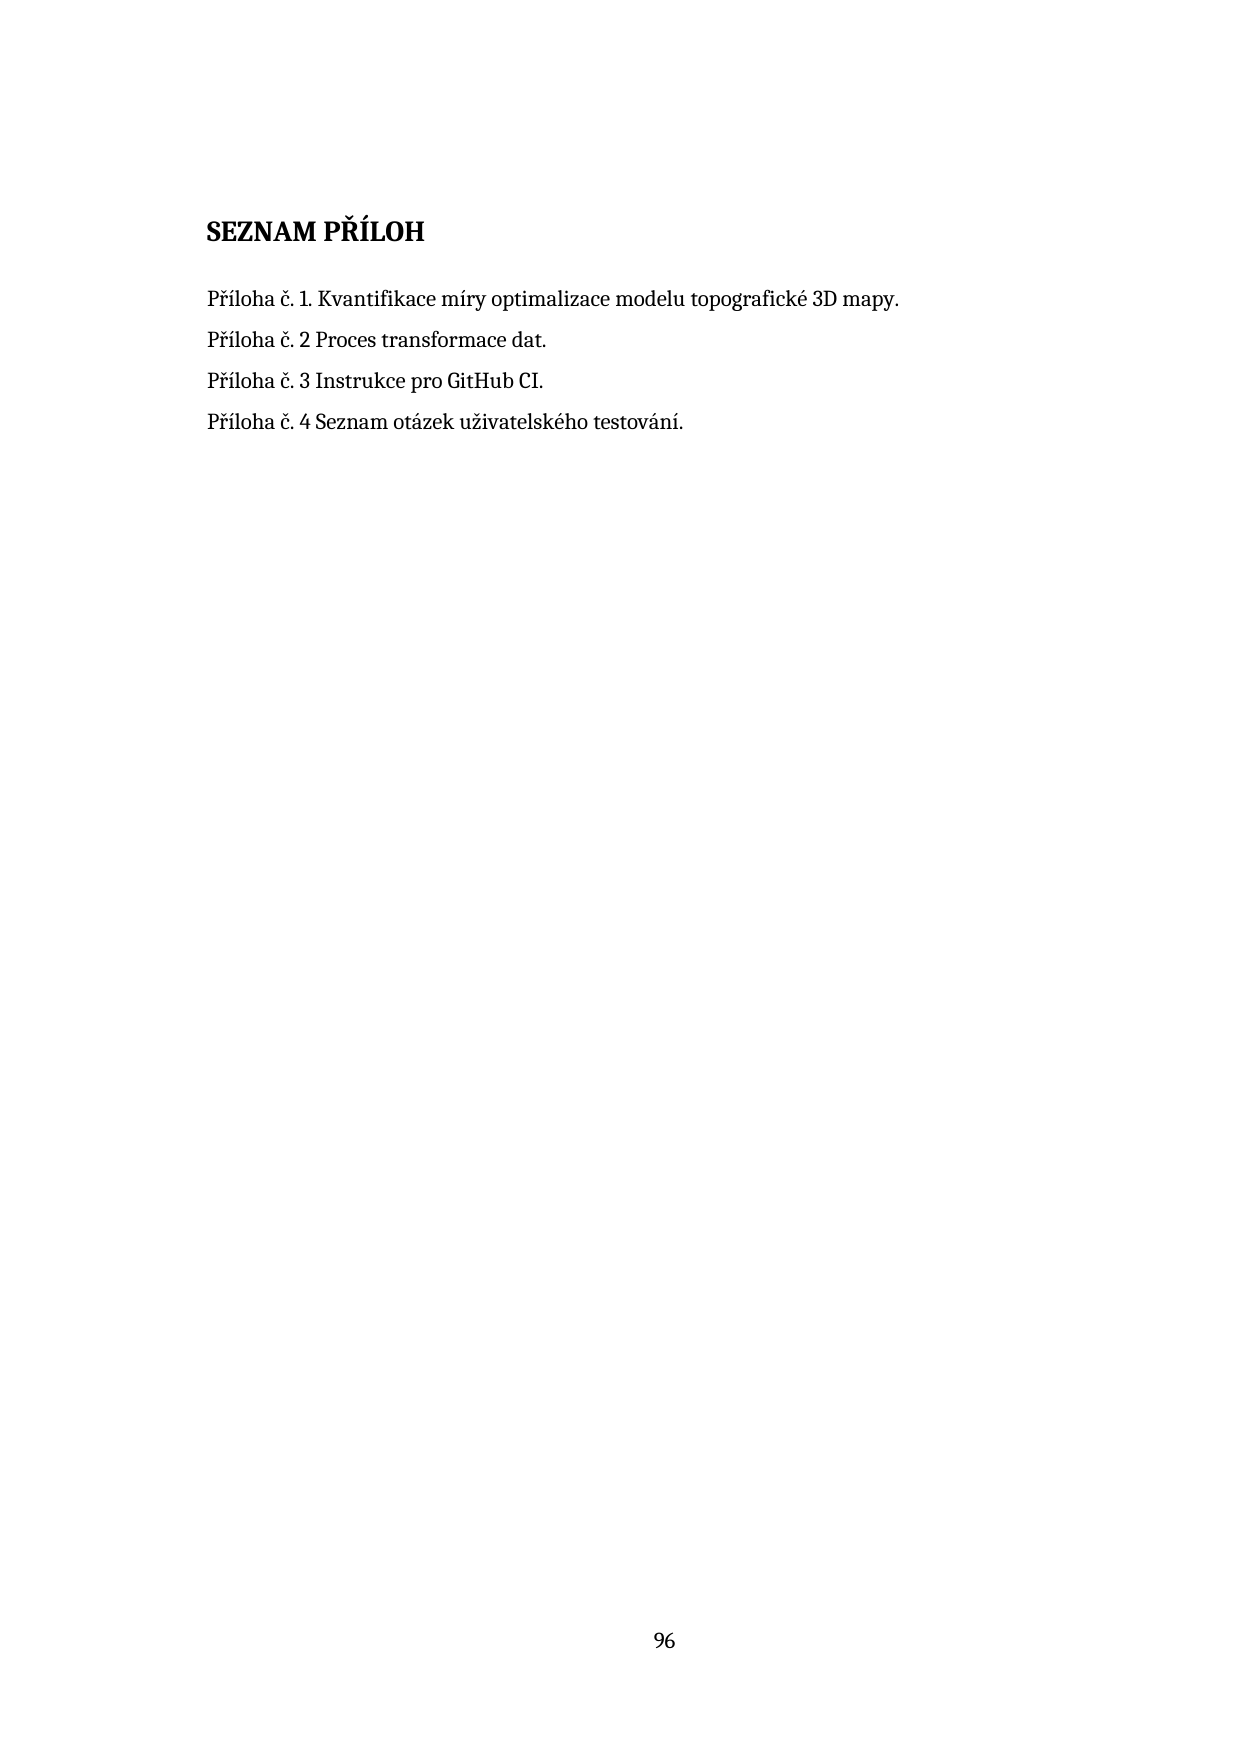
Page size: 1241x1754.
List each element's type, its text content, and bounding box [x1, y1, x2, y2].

text Seznam příloh [207, 215, 1122, 248]
text Příloha č. 4 Seznam otázek uživatelského testování. [207, 408, 1122, 435]
text Příloha č. 1. Kvantifikace míry optimalizace modelu topografické 3D mapy. [207, 286, 1122, 312]
text Příloha č. 2 Proces transformace dat. [207, 327, 1122, 353]
text Příloha č. 3 Instrukce pro GitHub CI. [207, 368, 1122, 394]
